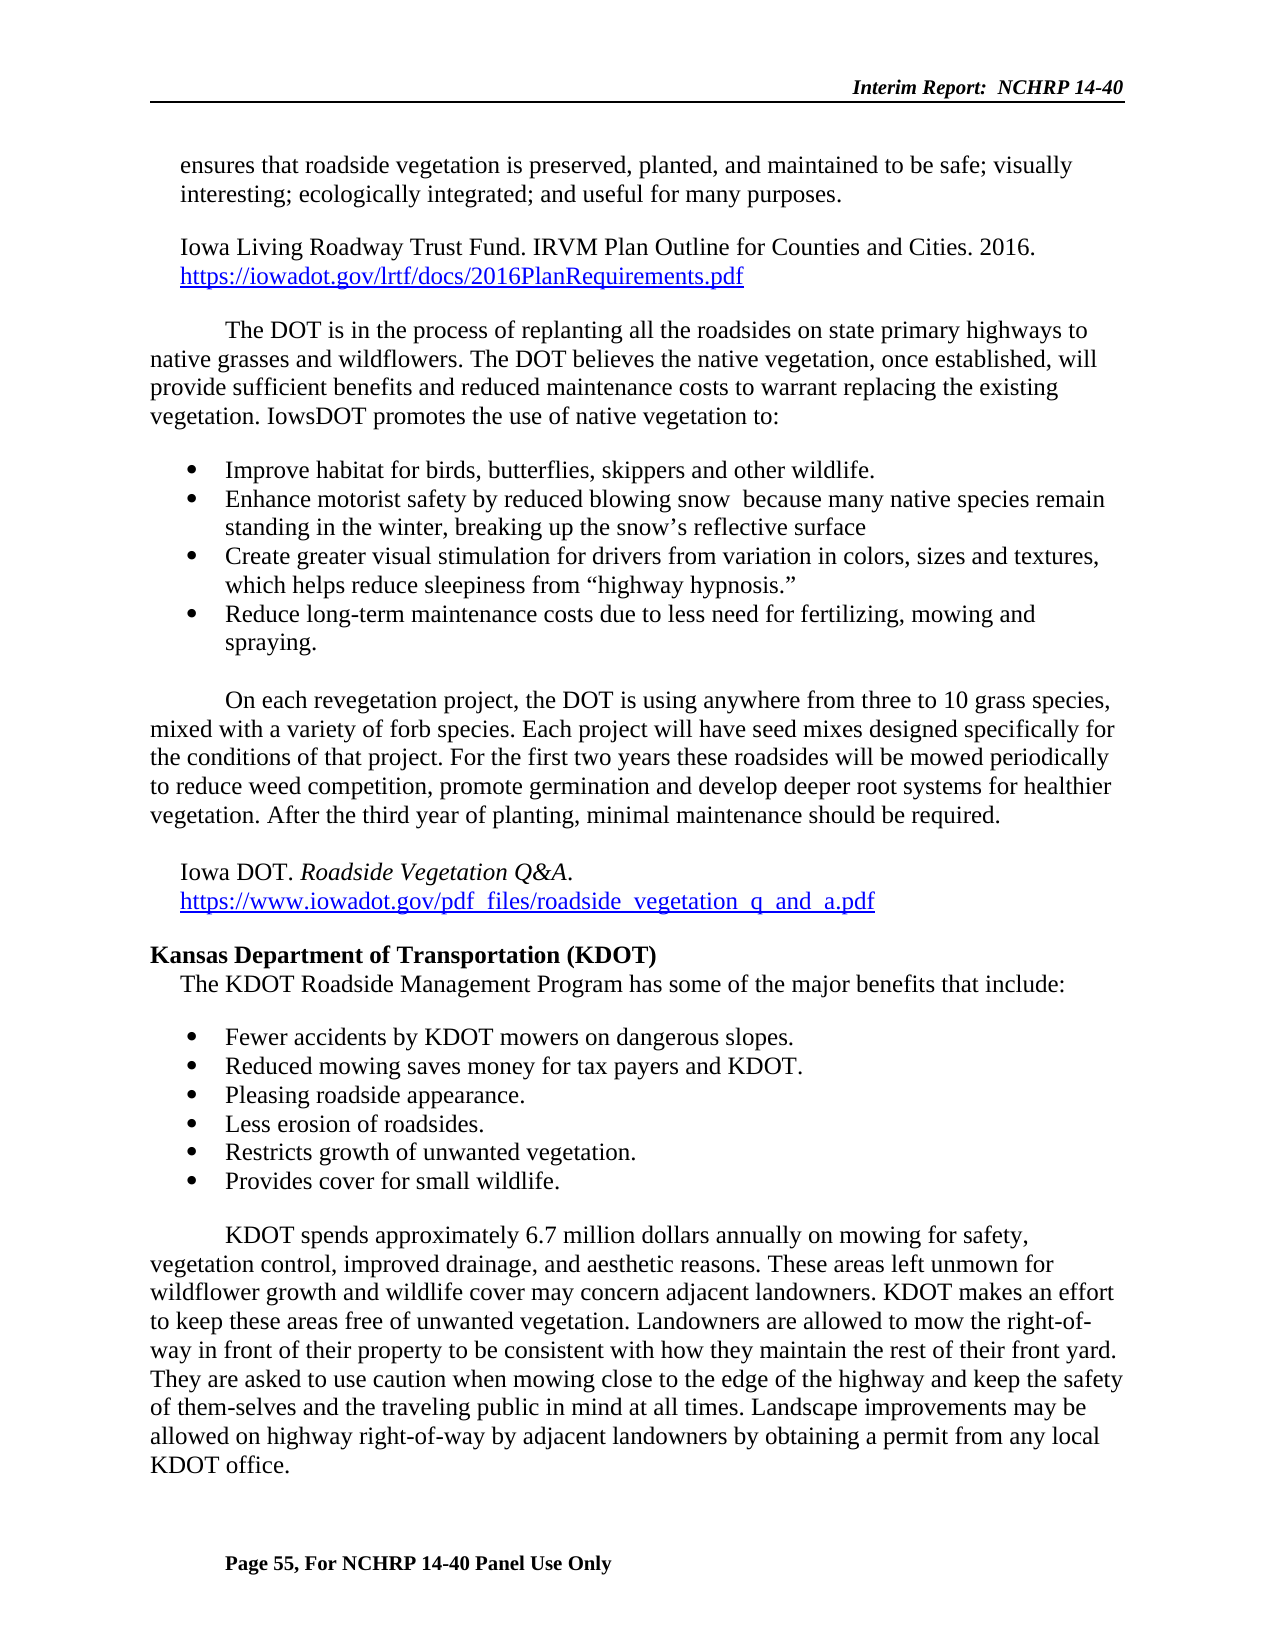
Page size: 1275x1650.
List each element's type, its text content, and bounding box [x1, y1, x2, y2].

list Fewer accidents by KDOT mowers on dangerous slopes. [187, 1022, 1125, 1051]
text The KDOT Roadside Management Program has some of the major benefits that include: [180, 969, 1125, 997]
text Iowa Living Roadway Trust Fund. IRVM Plan Outline for Counties and Cities. 2016. https://iowadot.gov/lrtf/docs/2016PlanRequirements.pdf [180, 232, 1125, 290]
text Kansas Department of Transportation (KDOT) [150, 940, 1125, 969]
list Provides cover for small wildlife. [187, 1166, 1125, 1195]
list Create greater visual stimulation for drivers from variation in colors, sizes and textures, which helps reduce sleepiness from “highway hypnosis.” [187, 541, 1125, 599]
list Improve habitat for birds, butterflies, skippers and other wildlife. [187, 455, 1125, 484]
text KDOT spends approximately 6.7 million dollars annually on mowing for safety, vegetation control, improved drainage, and aesthetic reasons. These areas left unmown for wildflower growth and wildlife cover may concern adjacent landowners. KDOT makes an effort to keep these areas free of unwanted vegetation. Landowners are allowed to mow the right-of-way in front of their property to be consistent with how they maintain the rest of their front yard. They are asked to use caution when mowing close to the edge of the highway and keep the safety of them-selves and the traveling public in mind at all times. Landscape improvements may be allowed on highway right-of-way by adjacent landowners by obtaining a permit from any local KDOT office. [150, 1220, 1125, 1479]
text On each revegetation project, the DOT is using anywhere from three to 10 grass species, mixed with a variety of forb species. Each project will have seed mixes designed specifically for the conditions of that project. For the first two years these roadsides will be mowed periodically to reduce weed competition, promote germination and develop deeper root systems for healthier vegetation. After the third year of planting, minimal maintenance should be required. [150, 685, 1125, 829]
list Pleasing roadside appearance. [187, 1080, 1125, 1109]
list Enhance motorist safety by reduced blowing snow because many native species remain standing in the winter, breaking up the snow’s reflective surface [187, 484, 1125, 541]
text The DOT is in the process of replanting all the roadsides on state primary highways to native grasses and wildflowers. The DOT believes the native vegetation, once established, will provide sufficient benefits and reduced maintenance costs to warrant replacing the existing vegetation. IowsDOT promotes the use of native vegetation to: [150, 315, 1125, 430]
list Reduced mowing saves money for tax payers and KDOT. [187, 1051, 1125, 1080]
text Iowa DOT. Roadside Vegetation Q&A. https://www.iowadot.gov/pdf_files/roadside_vegetation_q_and_a.pdf [180, 857, 1125, 915]
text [180, 150, 1125, 207]
list Restricts growth of unwanted vegetation. [187, 1137, 1125, 1166]
list Reduce long-term maintenance costs due to less need for fertilizing, mowing and spraying. [187, 599, 1125, 656]
list Less erosion of roadsides. [187, 1109, 1125, 1137]
